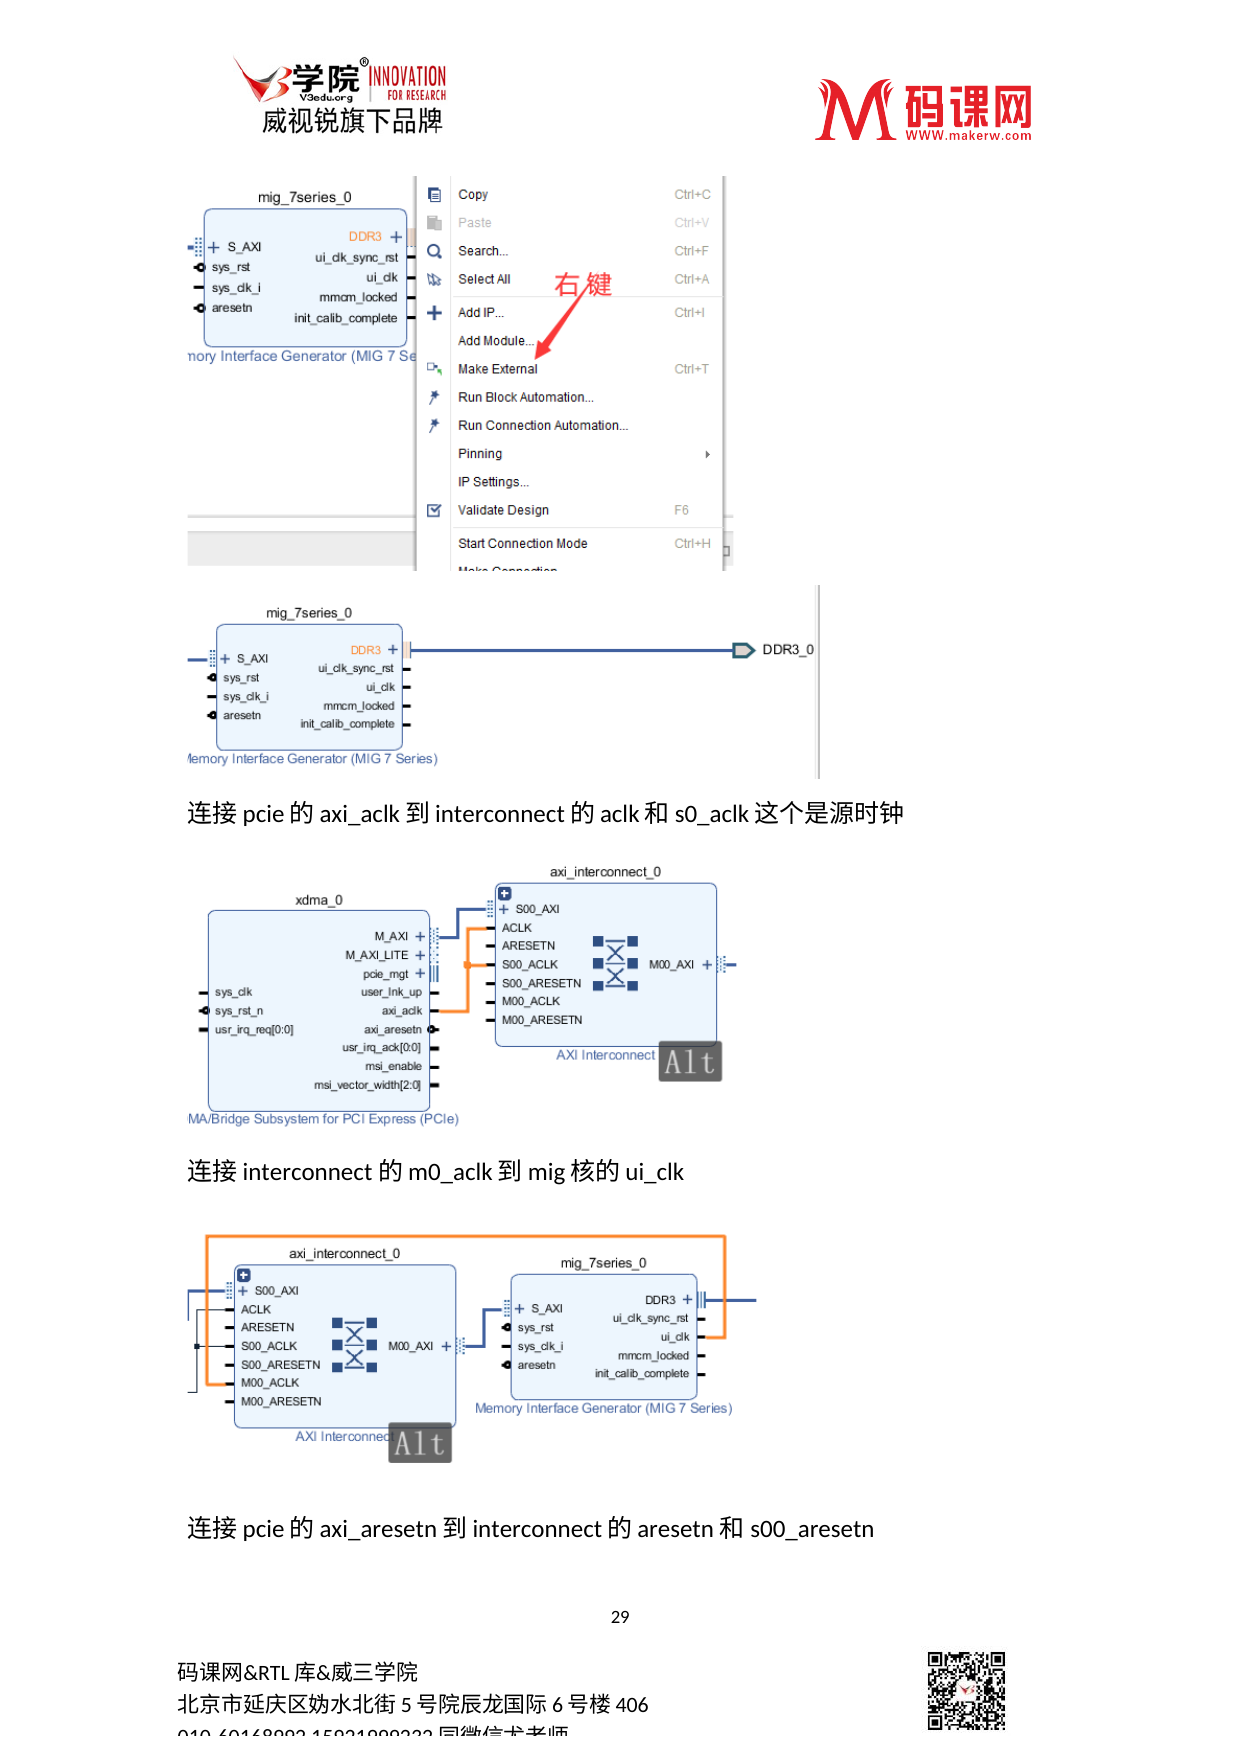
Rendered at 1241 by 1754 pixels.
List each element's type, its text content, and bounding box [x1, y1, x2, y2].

picture [187, 176, 734, 571]
text 连接pcie的axi_aclk到interconnect的aclk和s0_aclk这个是源时钟 [187, 779, 1053, 844]
picture [226, 51, 454, 136]
picture [921, 1646, 1011, 1736]
text 连接interconnect 的m0_aclk到mig核的ui_clk [187, 1137, 1053, 1202]
picture [187, 1209, 757, 1487]
text 连接pcie的axi_aresetn到interconnect的aresetn 和 s00_aresetn [187, 1494, 1053, 1559]
picture [187, 846, 737, 1136]
picture [187, 585, 820, 779]
picture [815, 79, 1031, 140]
